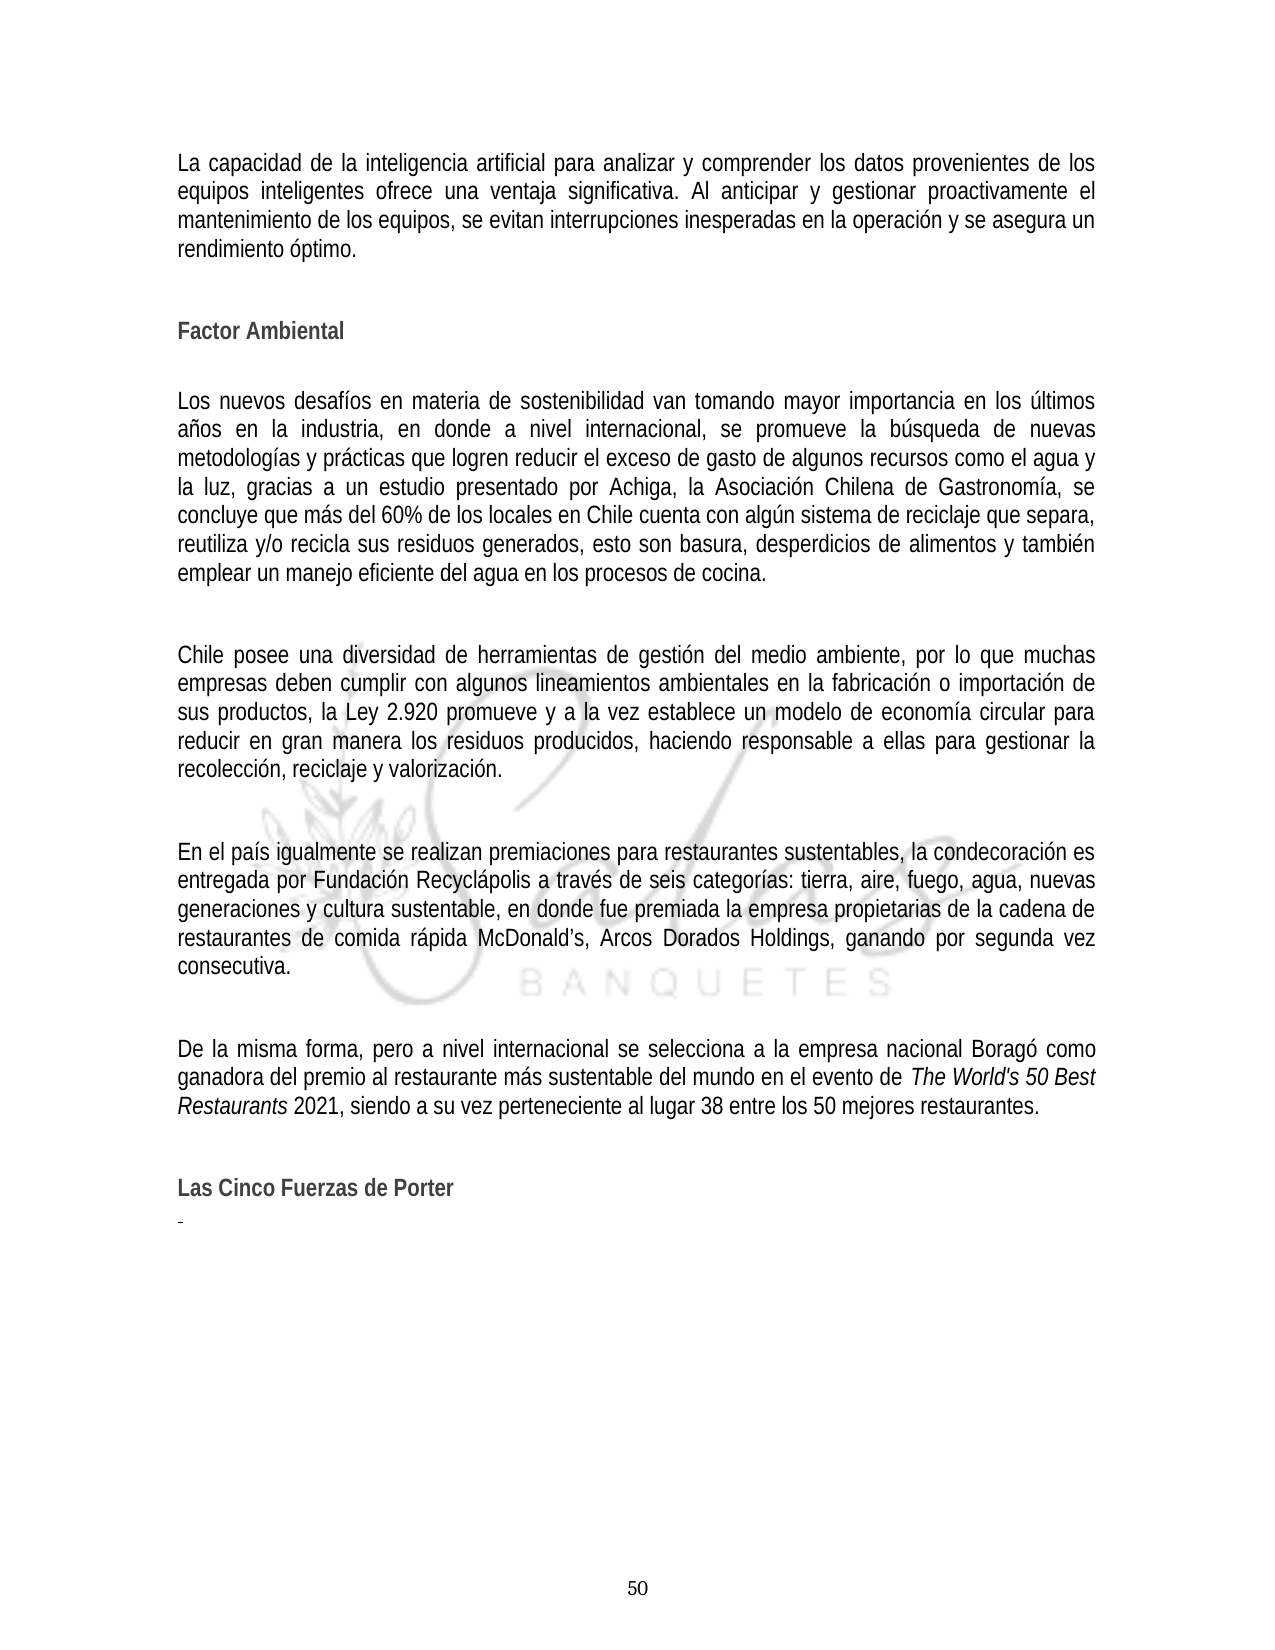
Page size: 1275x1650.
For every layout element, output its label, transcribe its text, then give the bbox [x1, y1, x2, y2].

text De la misma forma, pero a nivel internacional se selecciona a la empresa nacional Boragó como ganadora del premio al restaurante más sustentable del mundo en el evento de The World's 50 Best Restaurants 2021, siendo a su vez perteneciente al lugar 38 entre los 50 mejores restaurantes. [177, 1033, 1098, 1119]
subtitle Factor Ambiental [177, 316, 1098, 344]
text Chile posee una diversidad de herramientas de gestión del medio ambiente, por lo que muchas empresas deben cumplir con algunos lineamientos ambientales en la fabricación o importación de sus productos, la Ley 2.920 promueve y a la vez establece un modelo de economía circular para reducir en gran manera los residuos producidos, haciendo responsable a ellas para gestionar la recolección, reciclaje y valorización. [177, 640, 1098, 783]
text Los nuevos desafíos en materia de sostenibilidad van tomando mayor importancia en los últimos años en la industria, en donde a nivel internacional, se promueve la búsqueda de nuevas metodologías y prácticas que logren reducir el exceso de gasto de algunos recursos como el agua y la luz, gracias a un estudio presentado por Achiga, la Asociación Chilena de Gastronomía, se concluye que más del 60% de los locales en Chile cuenta con algún sistema de reciclaje que separa, reutiliza y/o recicla sus residuos generados, esto son basura, desperdicios de alimentos y también emplear un manejo eficiente del agua en los procesos de cocina. [177, 386, 1098, 586]
text En el país igualmente se realizan premiaciones para restaurantes sustentables, la condecoración es entregada por Fundación Recyclápolis a través de seis categorías: tierra, aire, fuego, agua, nuevas generaciones y cultura sustentable, en donde fue premiada la empresa propietarias de la cadena de restaurantes de comida rápida McDonald’s, Arcos Dorados Holdings, ganando por segunda vez consecutiva. [177, 837, 1098, 980]
subtitle Las Cinco Fuerzas de Porter [177, 1173, 1098, 1202]
text La capacidad de la inteligencia artificial para analizar y comprender los datos provenientes de los equipos inteligentes ofrece una ventaja significativa. Al anticipar y gestionar proactivamente el mantenimiento de los equipos, se evitan interrupciones inesperadas en la operación y se asegura un rendimiento óptimo. [177, 148, 1098, 262]
